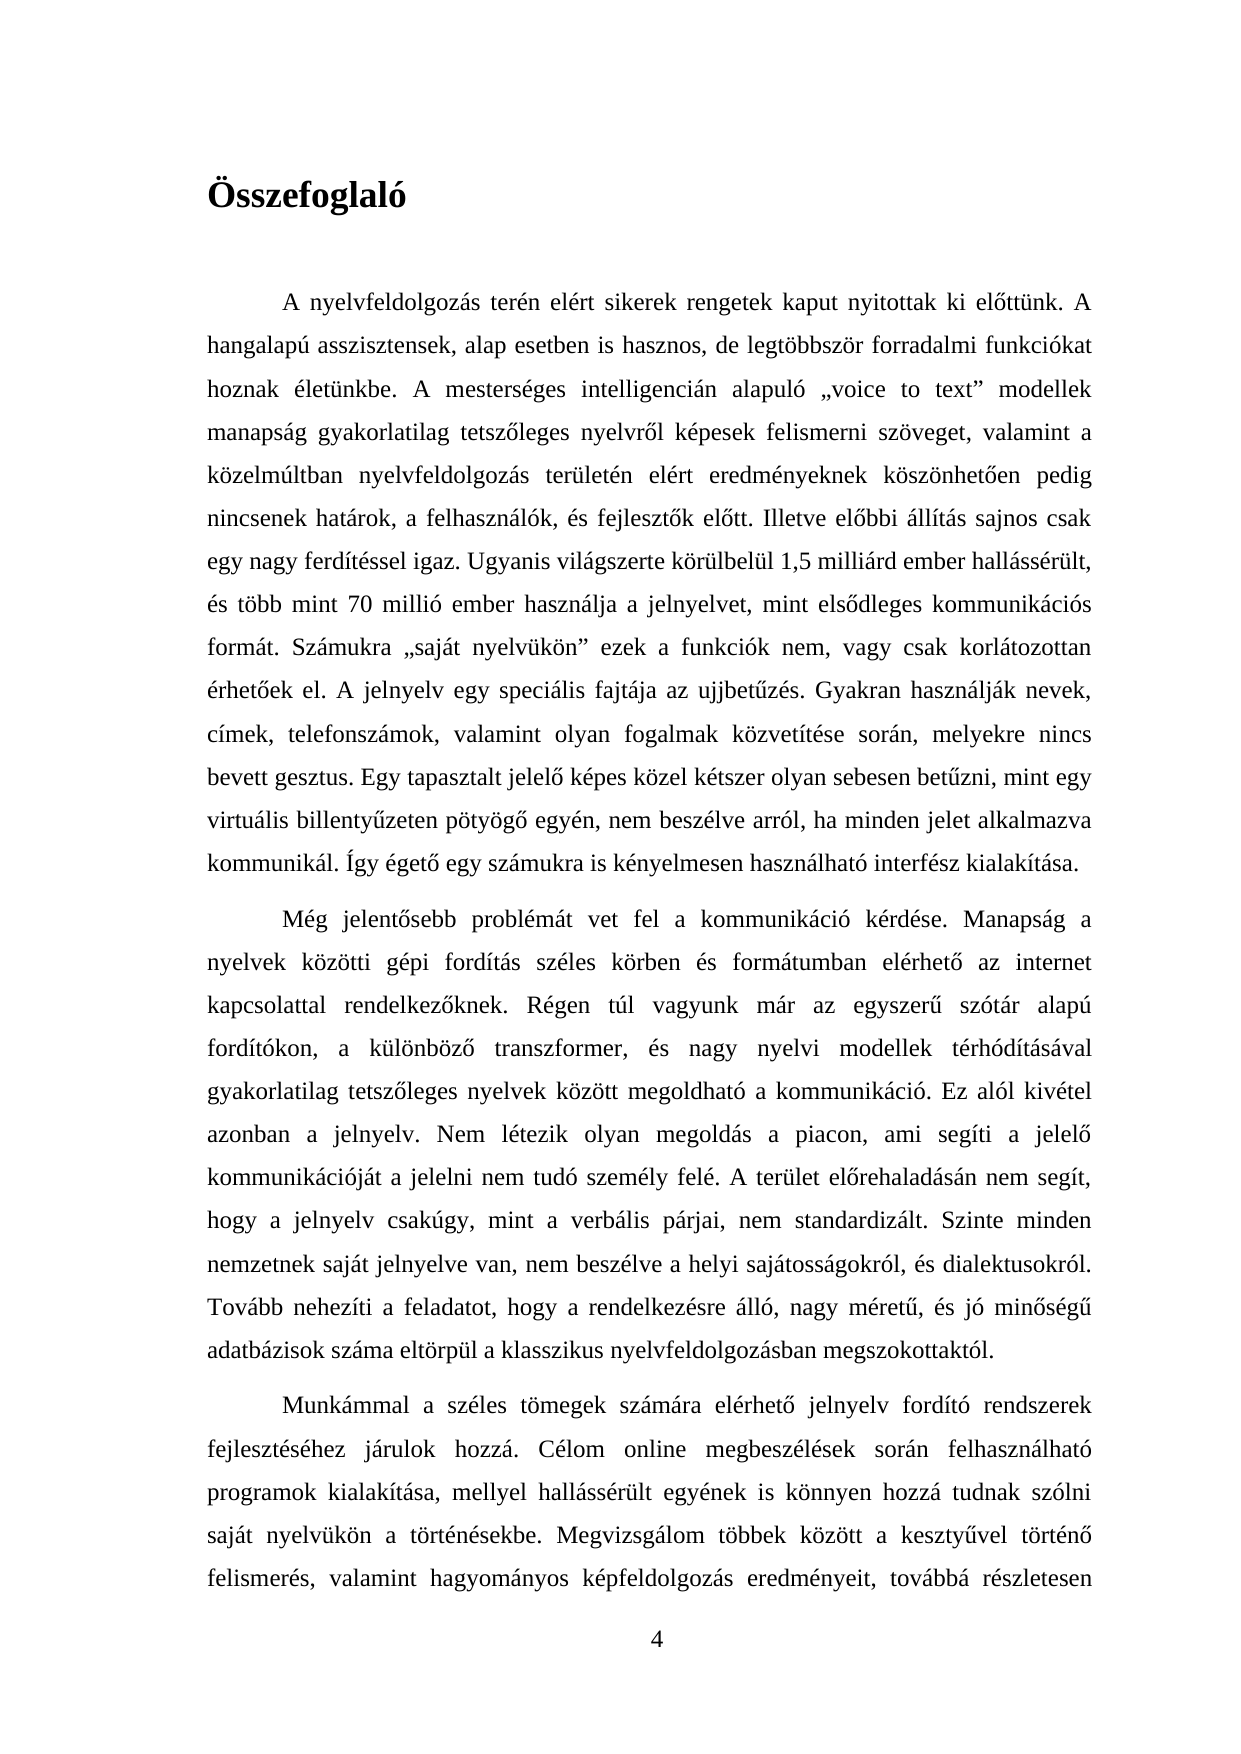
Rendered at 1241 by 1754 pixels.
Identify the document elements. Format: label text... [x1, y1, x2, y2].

text Összefoglaló [207, 173, 1092, 216]
text Még jelentősebb problémát vet fel a kommunikáció kérdése. Manapság a nyelvek közötti gépi fordítás széles körben és formátumban elérhető az internet kapcsolattal rendelkezőknek. Régen túl vagyunk már az egyszerű szótár alapú fordítókon, a különböző transzformer, és nagy nyelvi modellek térhódításával gyakorlatilag tetszőleges nyelvek között megoldható a kommunikáció. Ez alól kivétel azonban a jelnyelv. Nem létezik olyan megoldás a piacon, ami segíti a jelelő kommunikációját a jelelni nem tudó személy felé. A terület előrehaladásán nem segít, hogy a jelnyelv csakúgy, mint a verbális párjai, nem standardizált. Szinte minden nemzetnek saját jelnyelve van, nem beszélve a helyi sajátosságokról, és dialektusokról. Tovább nehezíti a feladatot, hogy a rendelkezésre álló, nagy méretű, és jó minőségű adatbázisok száma eltörpül a klasszikus nyelvfeldolgozásban megszokottaktól. [207, 904, 1092, 1364]
text A nyelvfeldolgozás terén elért sikerek rengetek kaput nyitottak ki előttünk. A hangalapú asszisztensek, alap esetben is hasznos, de legtöbbször forradalmi funkciókat hoznak életünkbe. A mesterséges intelligencián alapuló „voice to text” modellek manapság gyakorlatilag tetszőleges nyelvről képesek felismerni szöveget, valamint a közelmúltban nyelvfeldolgozás területén elért eredményeknek köszönhetően pedig nincsenek határok, a felhasználók, és fejlesztők előtt. Illetve előbbi állítás sajnos csak egy nagy ferdítéssel igaz. Ugyanis világszerte körülbelül 1,5 milliárd ember hallássérült, és több mint 70 millió ember használja a jelnyelvet, mint elsődleges kommunikációs formát. Számukra „saját nyelvükön” ezek a funkciók nem, vagy csak korlátozottan érhetőek el. A jelnyelv egy speciális fajtája az ujjbetűzés. Gyakran használják nevek, címek, telefonszámok, valamint olyan fogalmak közvetítése során, melyekre nincs bevett gesztus. Egy tapasztalt jelelő képes közel kétszer olyan sebesen betűzni, mint egy virtuális billentyűzeten pötyögő egyén, nem beszélve arról, ha minden jelet alkalmazva kommunikál. Így égető egy számukra is kényelmesen használható interfész kialakítása. [207, 287, 1092, 877]
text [207, 1391, 1092, 1592]
